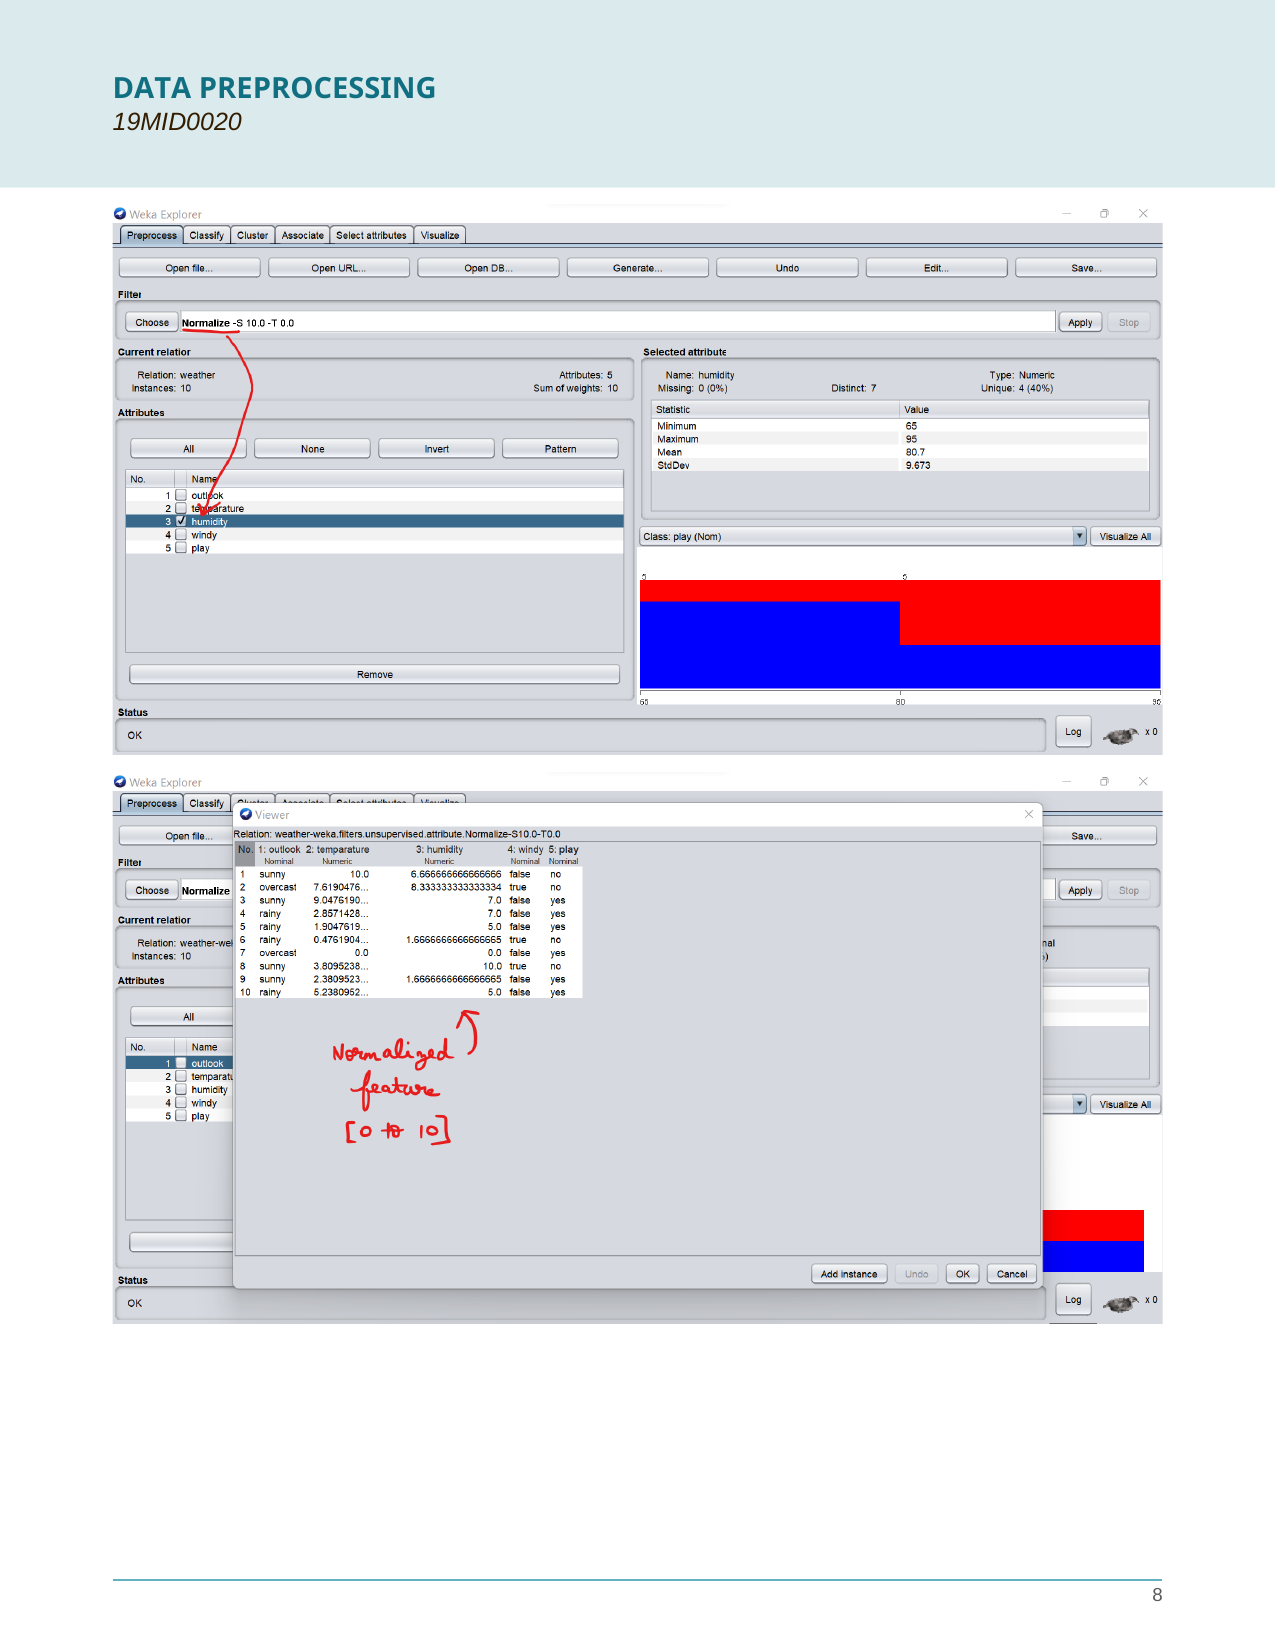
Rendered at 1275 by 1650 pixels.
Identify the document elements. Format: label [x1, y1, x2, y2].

picture [112, 204, 1163, 755]
picture [112, 772, 1163, 1324]
